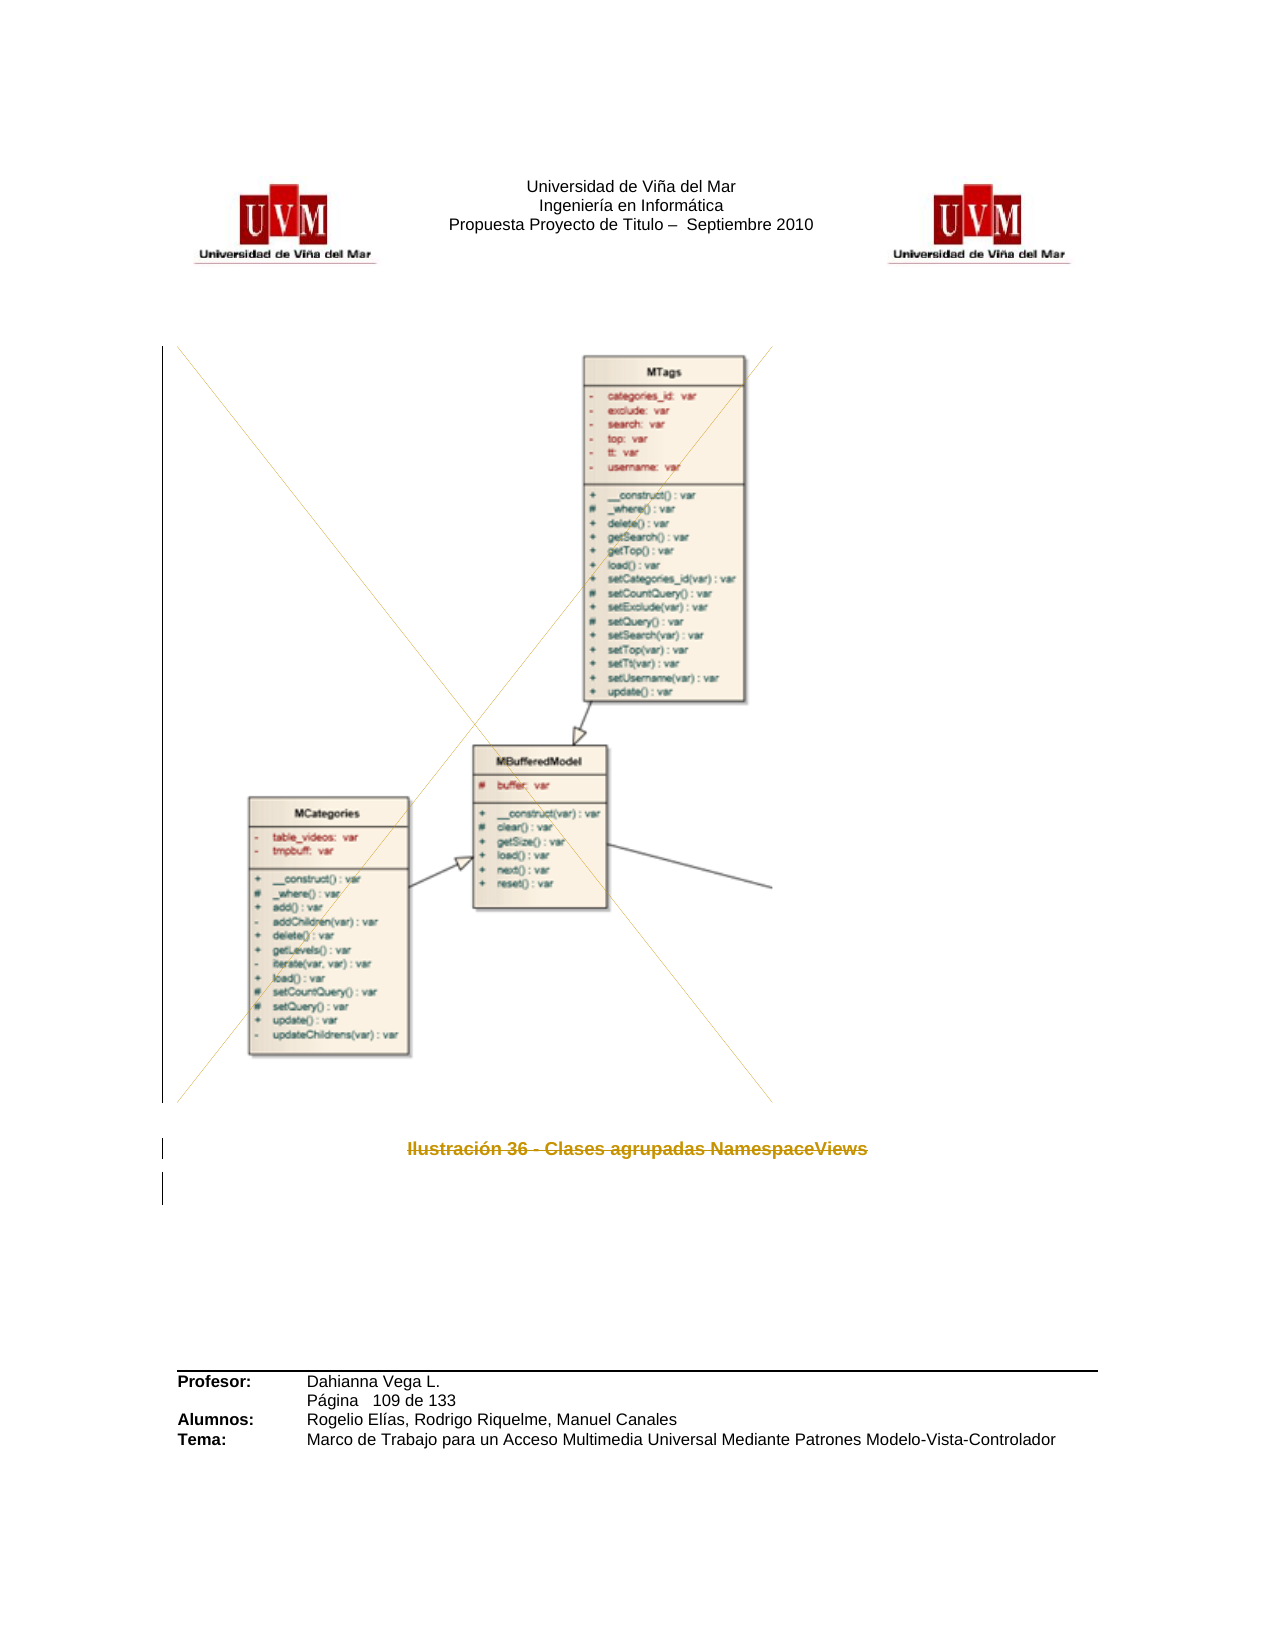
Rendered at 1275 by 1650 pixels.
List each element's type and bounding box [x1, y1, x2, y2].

picture [871, 176, 1084, 267]
picture [178, 726, 771, 1103]
picture [178, 346, 771, 723]
picture [476, 348, 773, 1101]
picture [177, 176, 390, 267]
picture [177, 348, 474, 1101]
